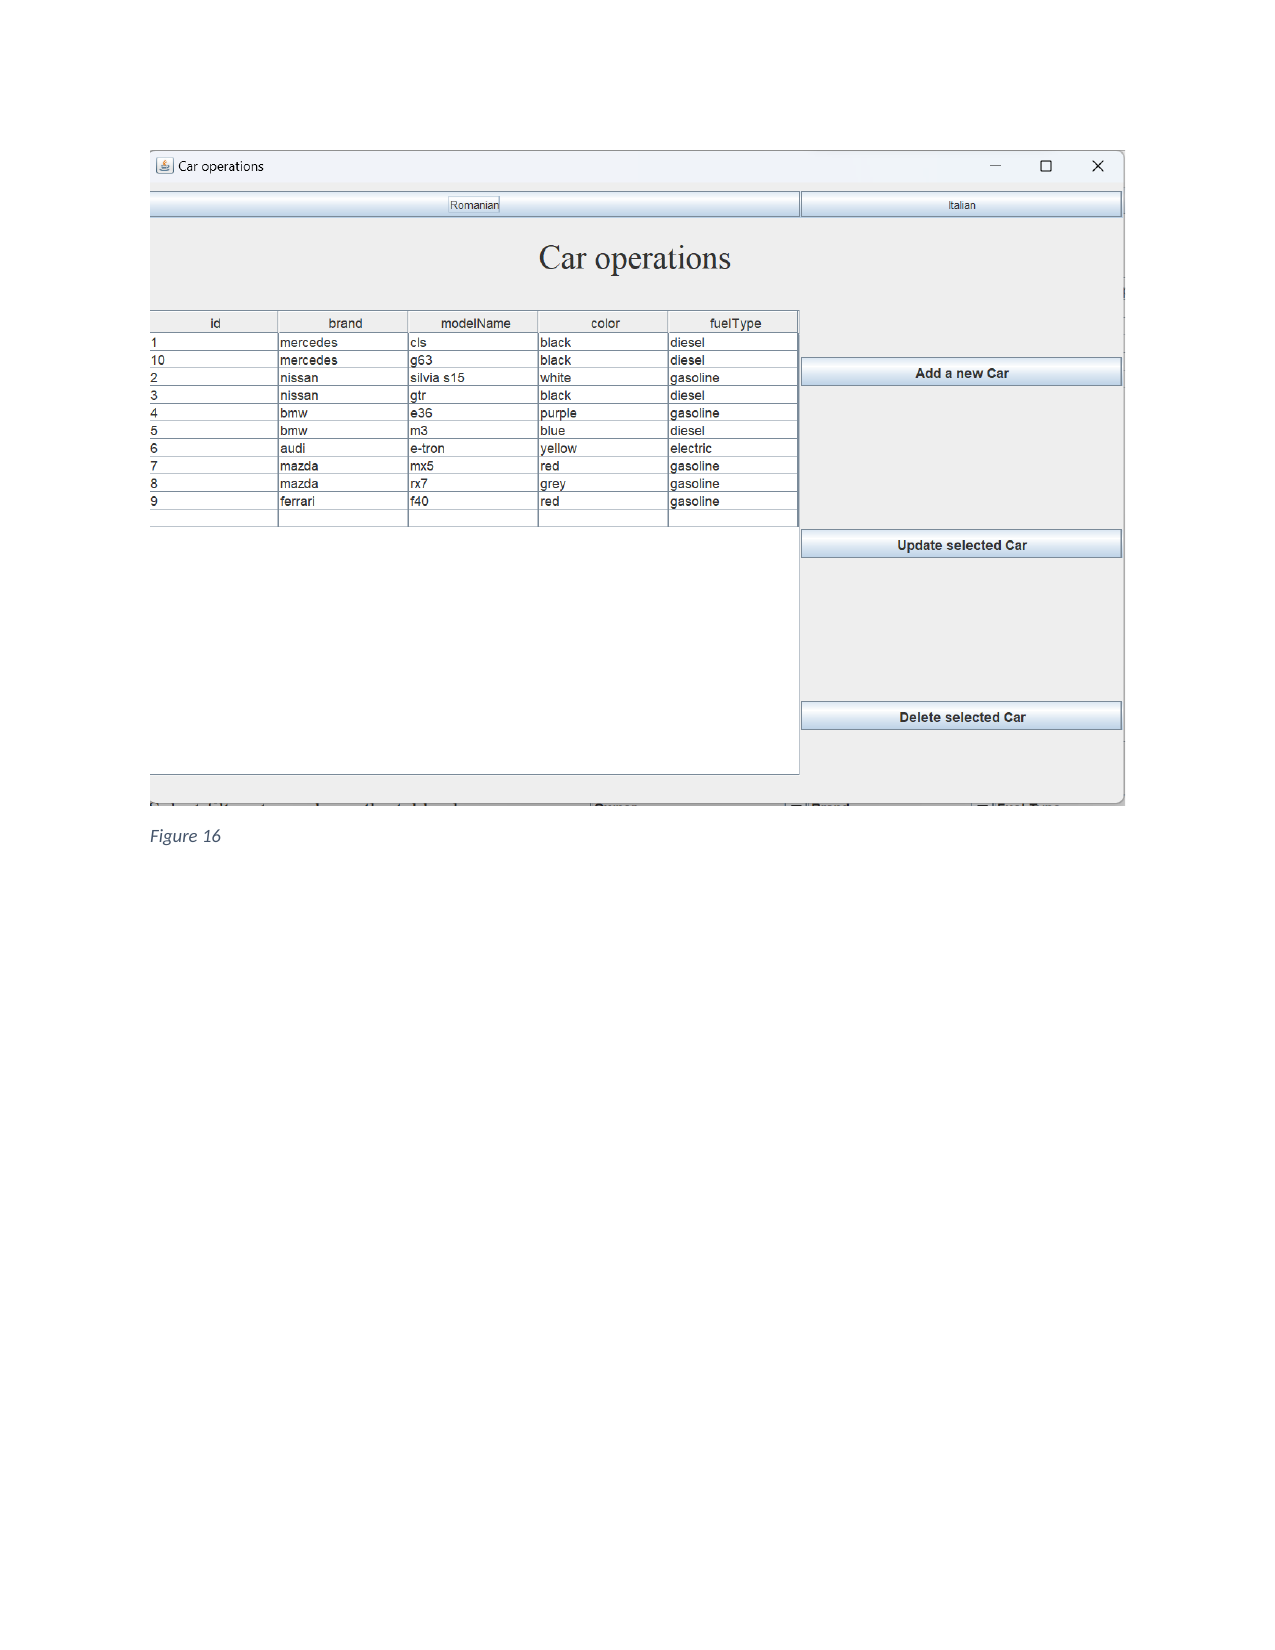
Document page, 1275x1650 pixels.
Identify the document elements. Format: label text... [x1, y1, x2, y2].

picture [150, 150, 1125, 806]
